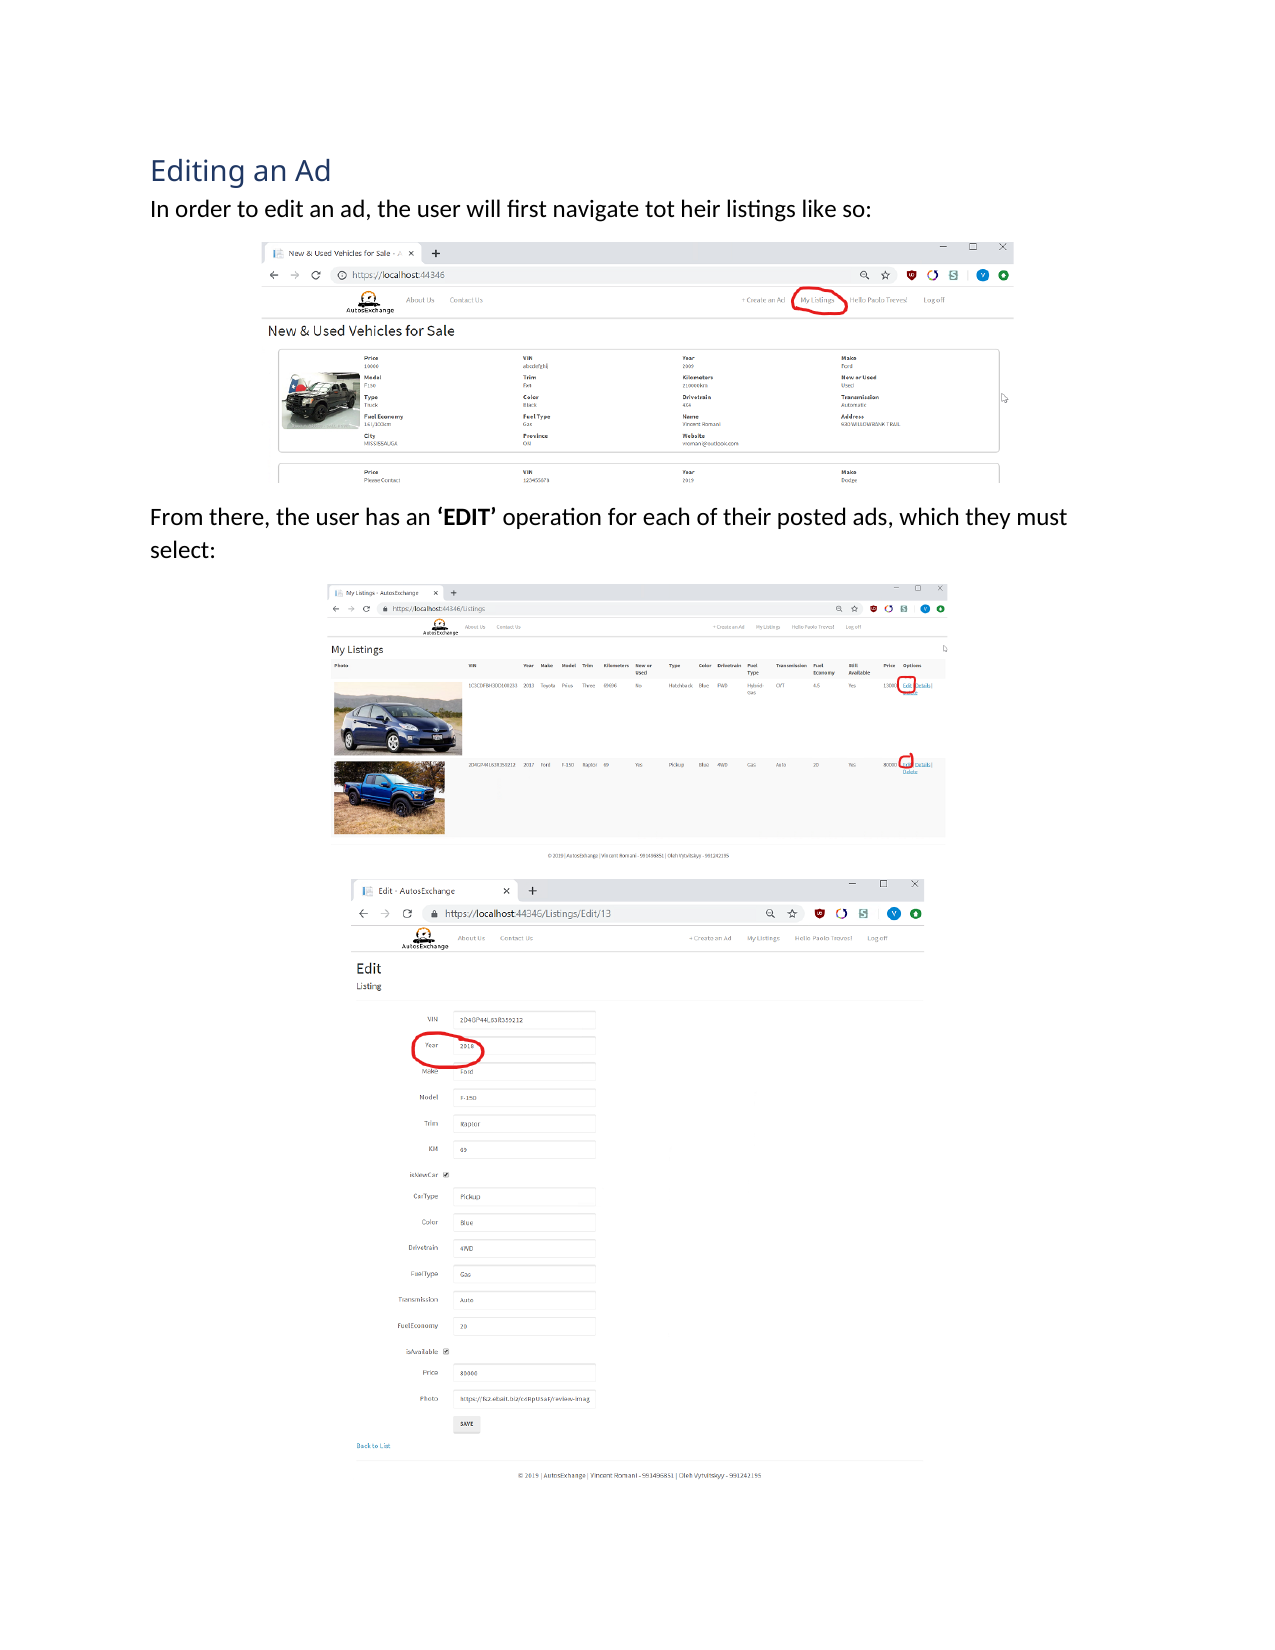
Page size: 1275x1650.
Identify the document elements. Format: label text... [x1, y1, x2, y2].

picture [261, 242, 1014, 483]
picture [327, 584, 948, 861]
text From there, the user has an ‘EDIT’ operation for each of their posted ads, which they must select: [150, 502, 1125, 565]
text In order to edit an ad, the user will first navigate tot heir listings like so: [150, 193, 1125, 223]
subtitle Editing an Ad [150, 150, 1125, 190]
picture [351, 879, 925, 1481]
